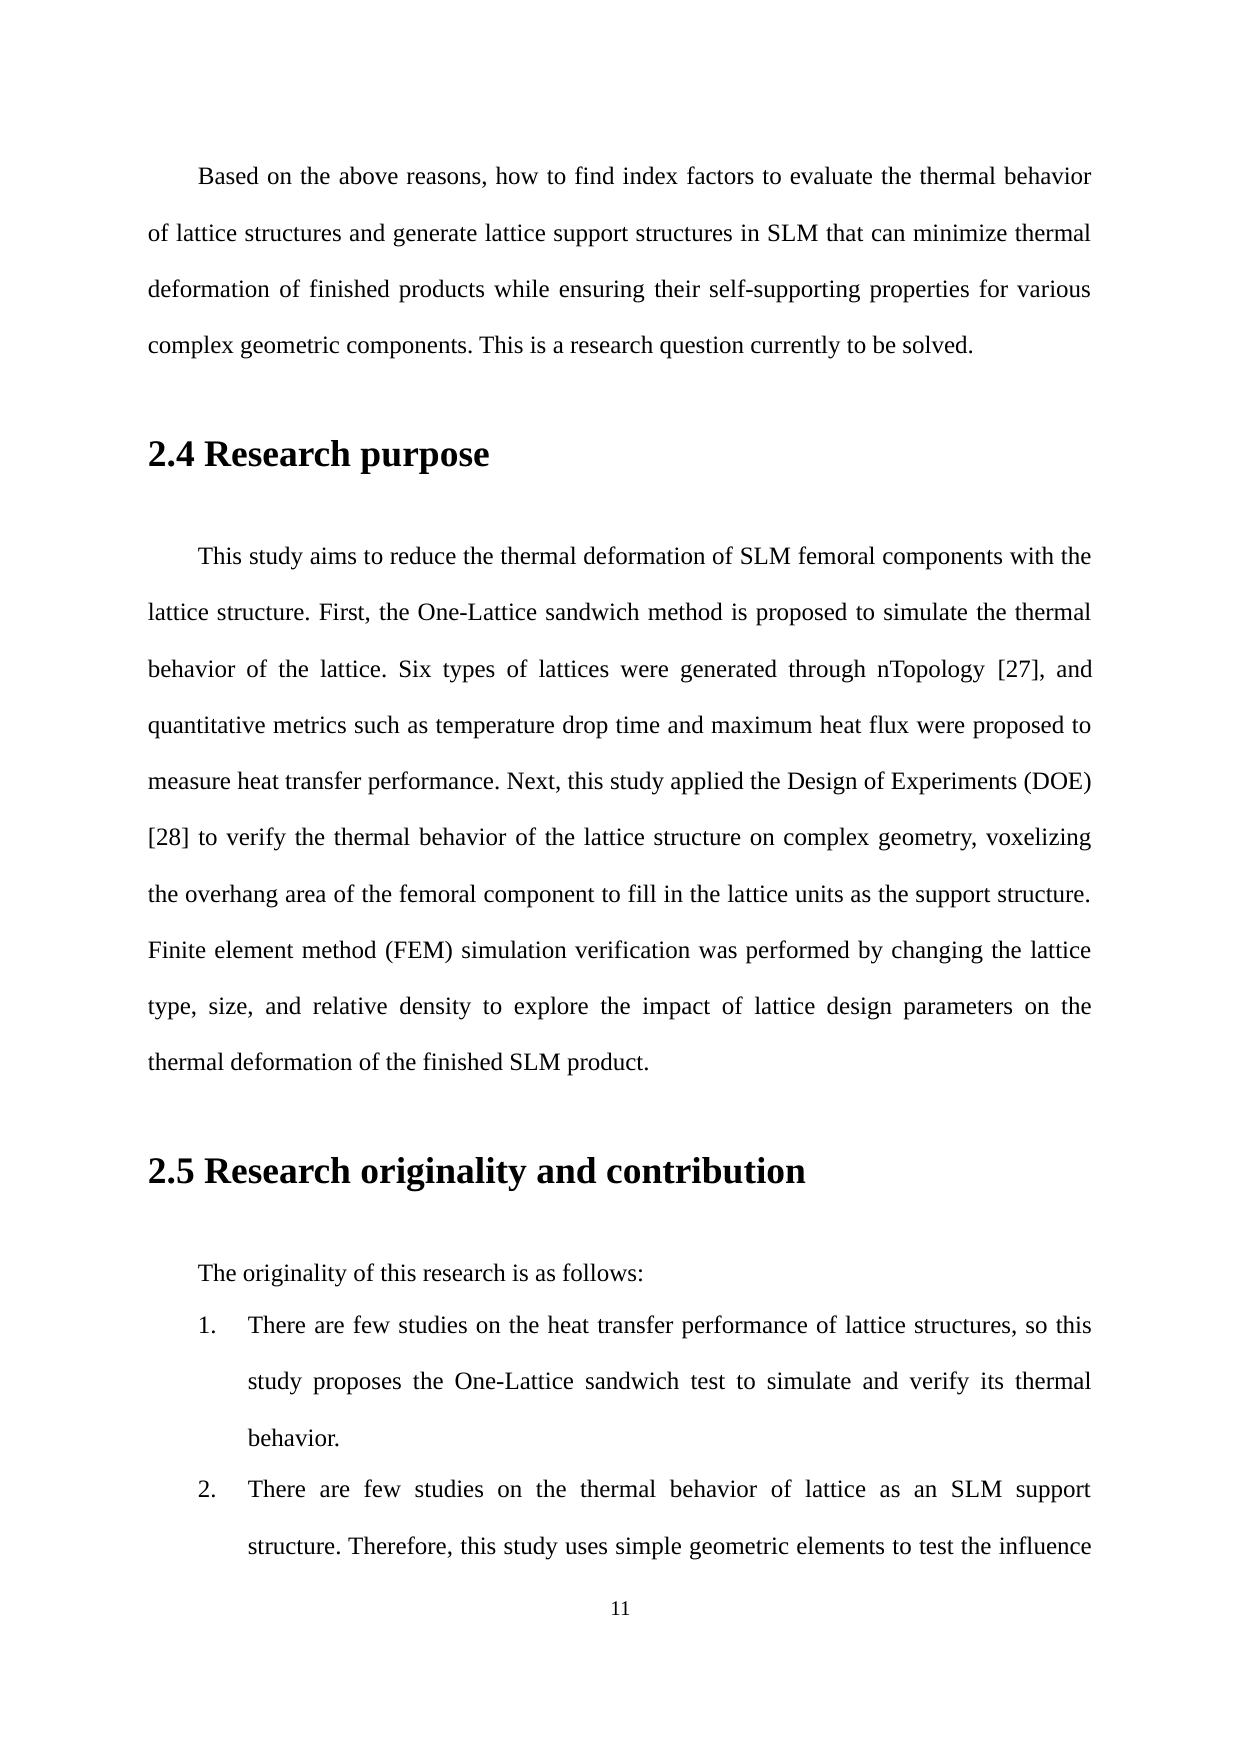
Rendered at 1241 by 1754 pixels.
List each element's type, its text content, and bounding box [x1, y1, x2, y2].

list There are few studies on the heat transfer performance of lattice structures, so this study proposes the One-Lattice sandwich test to simulate and verify its thermal behavior. [198, 1306, 1092, 1456]
text Based on the above reasons, how to find index factors to evaluate the thermal behavior of lattice structures and generate lattice support structures in SLM that can minimize thermal deformation of finished products while ensuring their self-supporting properties for various complex geometric components. This is a research question currently to be solved. [148, 157, 1092, 363]
text The originality of this research is as follows: [148, 1254, 1092, 1291]
subtitle Research purpose [148, 415, 1092, 490]
subtitle Research originality and contribution [148, 1132, 1092, 1207]
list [198, 1470, 1092, 1564]
text This study aims to reduce the thermal deformation of SLM femoral components with the lattice structure. First, the One-Lattice sandwich method is proposed to simulate the thermal behavior of the lattice. Six types of lattices were generated through nTopology [27], and quantitative metrics such as temperature drop time and maximum heat flux were proposed to measure heat transfer performance. Next, this study applied the Design of Experiments (DOE) [28] to verify the thermal behavior of the lattice structure on complex geometry, voxelizing the overhang area of ​​the femoral component to fill in the lattice units as the support structure. Finite element method (FEM) simulation verification was performed by changing the lattice type, size, and relative density to explore the impact of lattice design parameters on the thermal deformation of the finished SLM product. [148, 537, 1092, 1081]
